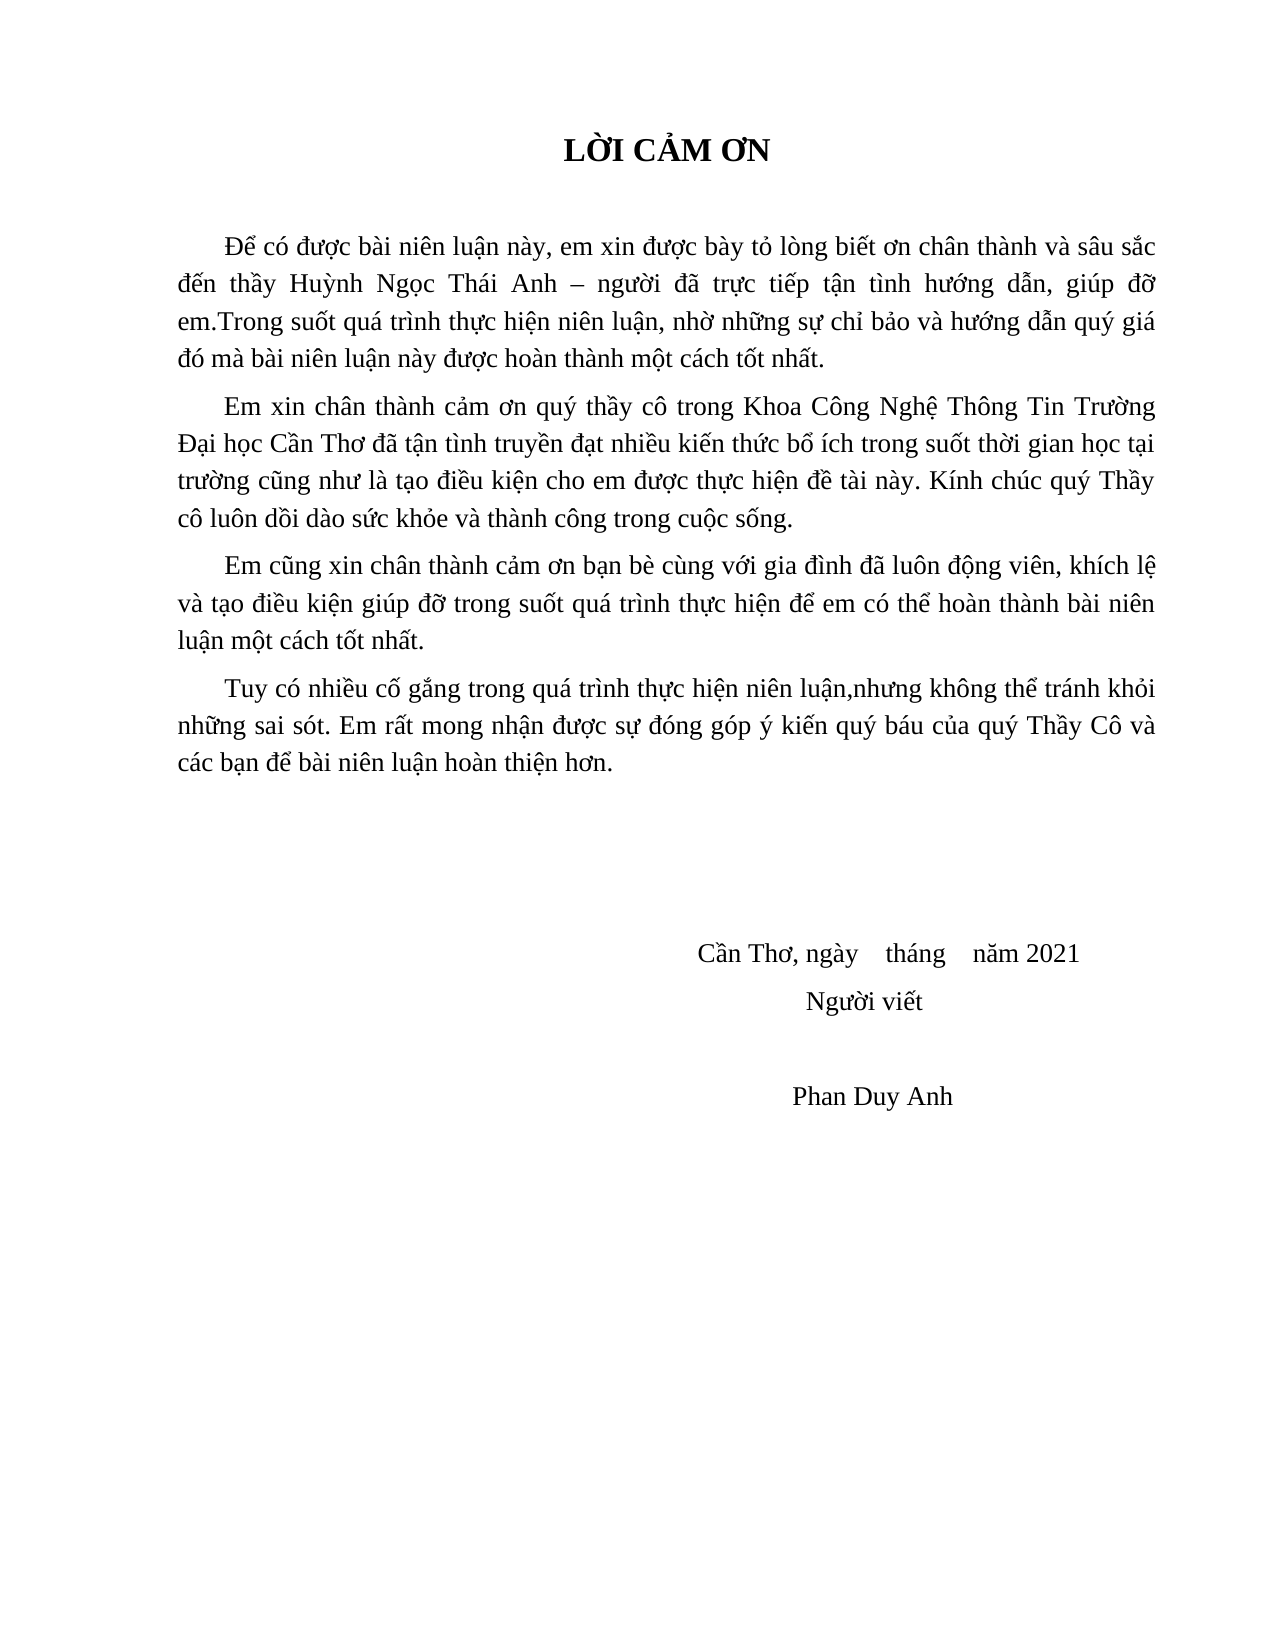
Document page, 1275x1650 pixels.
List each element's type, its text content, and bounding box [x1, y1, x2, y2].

text Người viết [177, 985, 1157, 1016]
text Cần Thơ, ngày tháng năm 2021 [177, 937, 1157, 968]
text Phan Duy Anh [177, 1080, 1157, 1111]
text Tuy có nhiều cố gắng trong quá trình thực hiện niên luận,nhưng không thể tránh khỏi những sai sót. Em rất mong nhận được sự đóng góp ý kiến quý báu của quý Thầy Cô và các bạn để bài niên luận hoàn thiện hơn. [177, 672, 1157, 777]
text Để có được bài niên luận này, em xin được bày tỏ lòng biết ơn chân thành và sâu sắc đến thầy Huỳnh Ngọc Thái Anh – người đã trực tiếp tận tình hướng dẫn, giúp đỡ em.Trong suốt quá trình thực hiện niên luận, nhờ những sự chỉ bảo và hướng dẫn quý giá đó mà bài niên luận này được hoàn thành một cách tốt nhất. [177, 230, 1157, 373]
text Em cũng xin chân thành cảm ơn bạn bè cùng với gia đình đã luôn động viên, khích lệ và tạo điều kiện giúp đỡ trong suốt quá trình thực hiện để em có thể hoàn thành bài niên luận một cách tốt nhất. [177, 618, 1157, 655]
text Em xin chân thành cảm ơn quý thầy cô trong Khoa Công Nghệ Thông Tin Trường Đại học Cần Thơ đã tận tình truyền đạt nhiều kiến thức bổ ích trong suốt thời gian học tại trường cũng như là tạo điều kiện cho em được thực hiện đề tài này. Kính chúc quý Thầy cô luôn dồi dào sức khỏe và thành công trong cuộc sống. [177, 390, 1157, 533]
text Em cũng xin chân thành cảm ơn bạn bè cùng với gia đình đã luôn động viên, khích lệ và tạo điều kiện giúp đỡ trong suốt quá trình thực hiện để em có thể hoàn thành bài niên luận một cách tốt nhất. [177, 549, 1157, 587]
subtitle LỜI CẢM ƠN [177, 131, 1157, 169]
